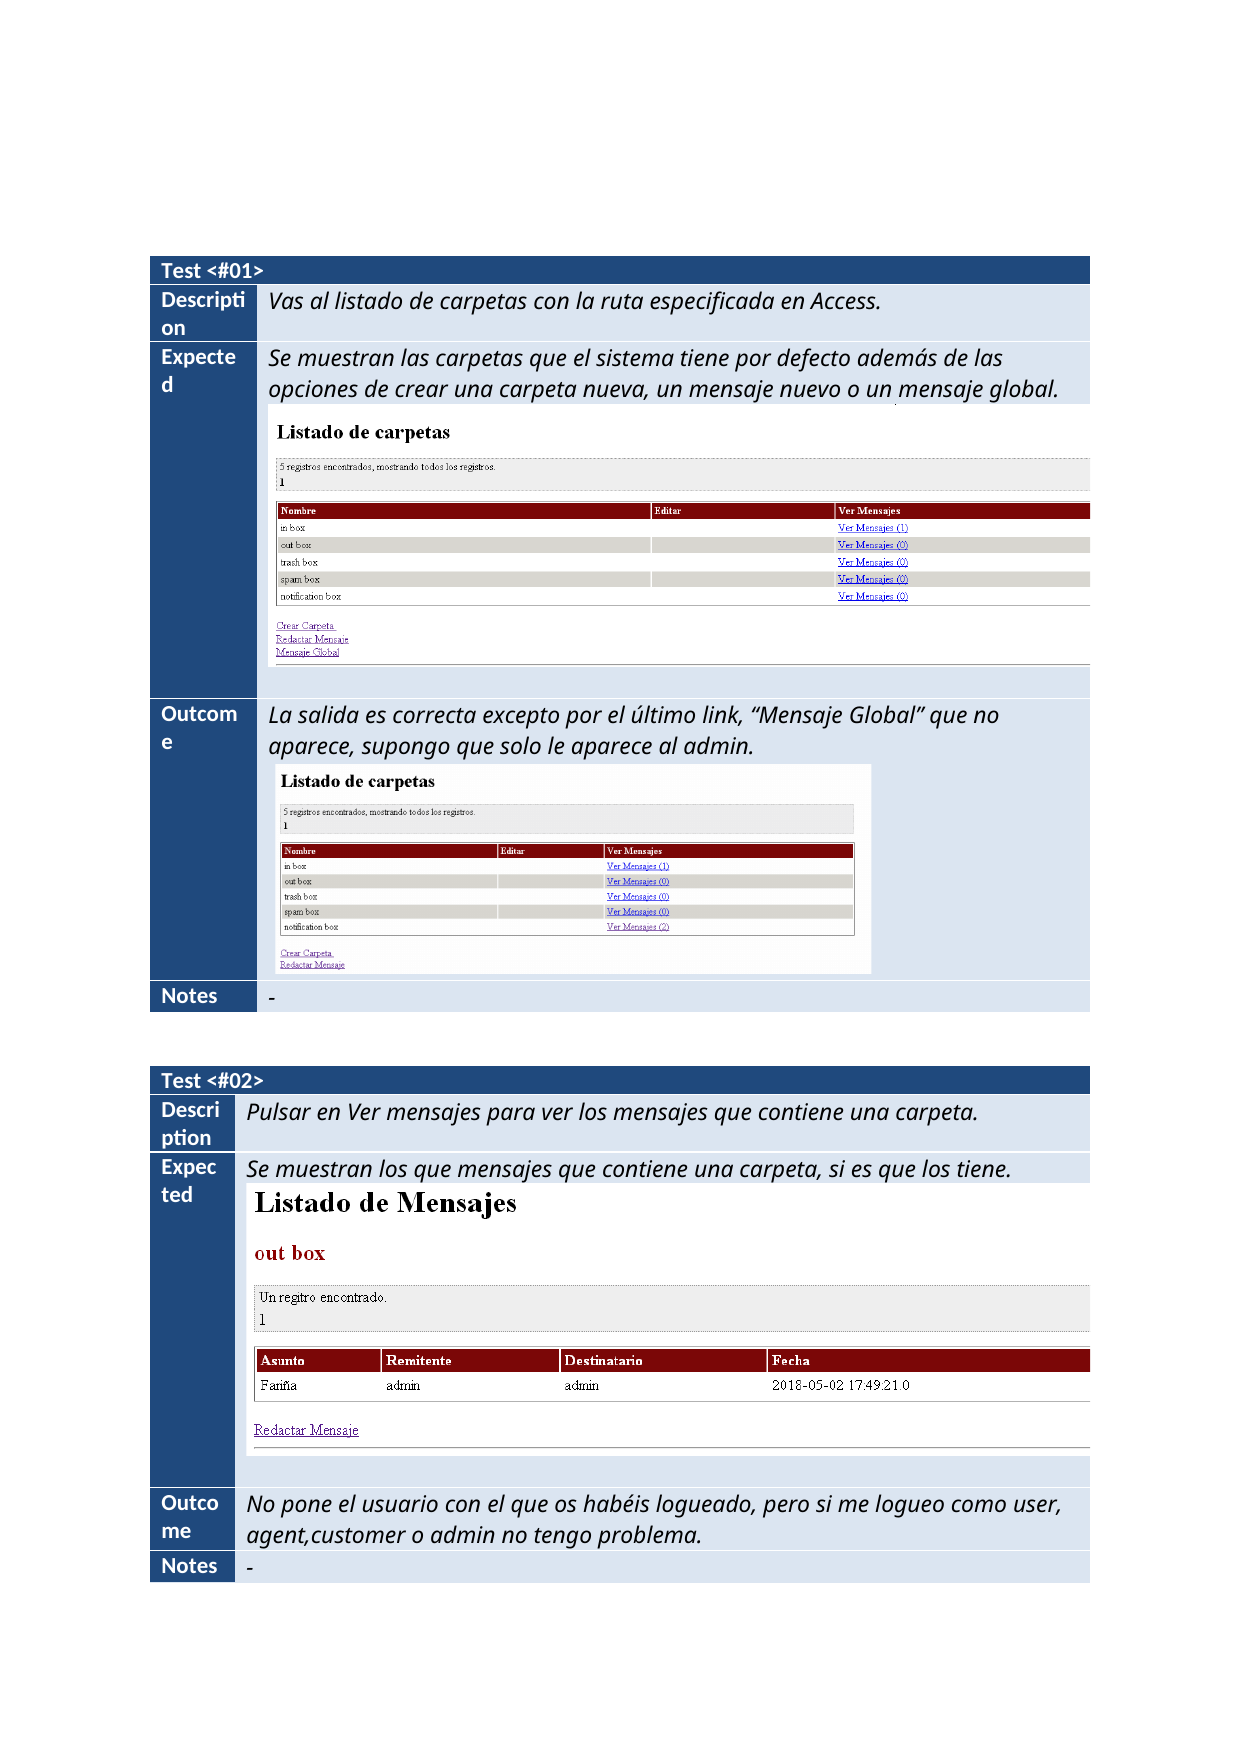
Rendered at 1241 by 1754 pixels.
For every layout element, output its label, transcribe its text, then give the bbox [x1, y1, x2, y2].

table_cell La salida es correcta excepto por el último link, “Mensaje Global” que no aparece, supongo que solo le aparece al admin. [257, 699, 1090, 980]
table_cell - [257, 981, 1090, 1012]
table_cell Notes [150, 981, 257, 1012]
table_cell Se muestran los que mensajes que contiene una carpeta, si es que los tiene. [235, 1153, 1090, 1487]
table_cell Outcome [150, 1488, 235, 1550]
picture [275, 764, 872, 974]
picture [246, 1183, 1091, 1456]
table_cell Expected [150, 1153, 235, 1487]
table_header Test <#01> [150, 256, 1090, 284]
table_cell Pulsar en Ver mensajes para ver los mensajes que contiene una carpeta. [235, 1095, 1090, 1151]
table_header Test <#02> [150, 1066, 1090, 1094]
table_cell Vas al listado de carpetas con la ruta especificada en Access. [257, 285, 1090, 341]
table_cell Description [150, 1095, 235, 1151]
table_cell Expected [150, 342, 257, 698]
table_cell Notes [150, 1551, 235, 1582]
table_cell No pone el usuario con el que os habéis logueado, pero si me logueo como user, agent,customer o admin no tengo problema. [235, 1488, 1090, 1550]
table_cell Outcome [150, 699, 257, 980]
picture [268, 404, 1091, 667]
table_cell - [235, 1551, 1090, 1582]
table_cell Description [150, 285, 257, 341]
table_cell Se muestran las carpetas que el sistema tiene por defecto además de las opciones de crear una carpeta nueva, un mensaje nuevo o un mensaje global. [257, 342, 1090, 698]
